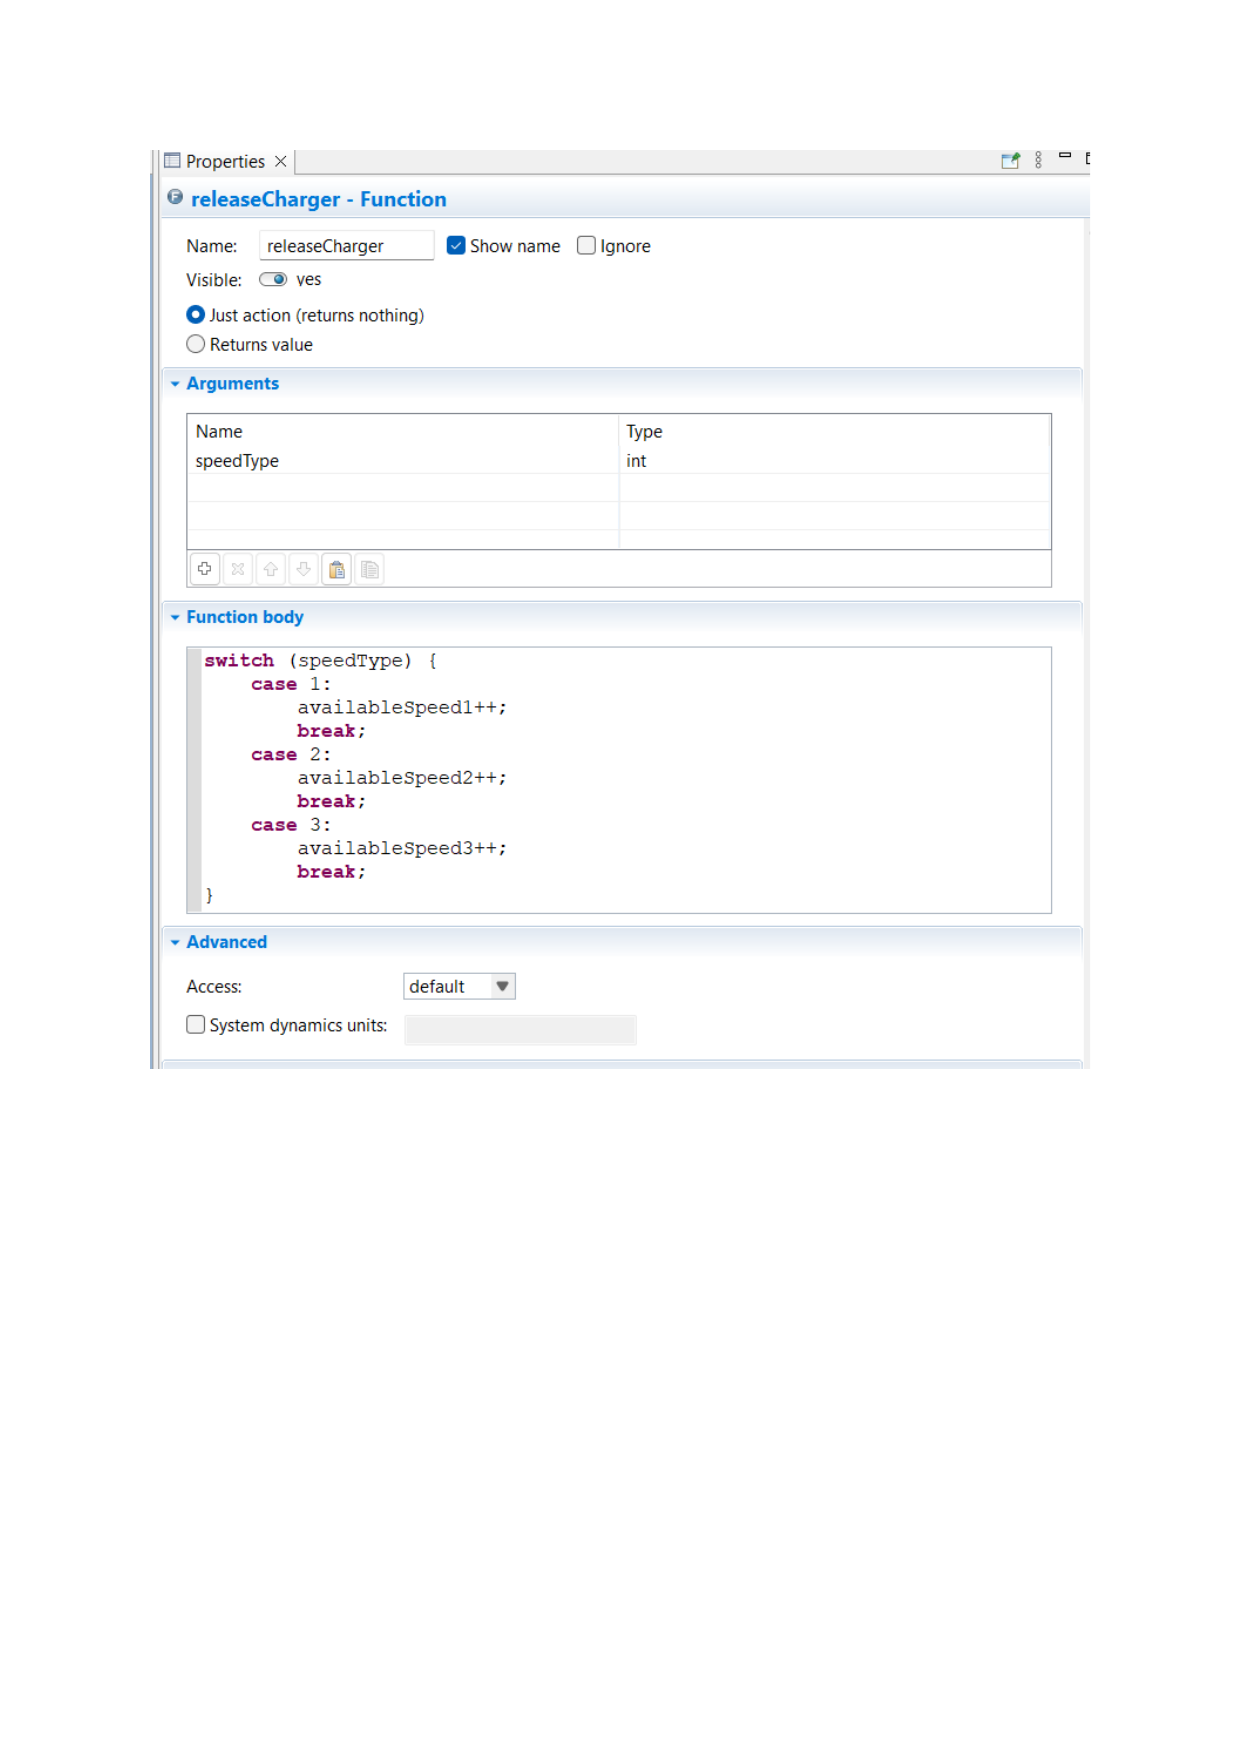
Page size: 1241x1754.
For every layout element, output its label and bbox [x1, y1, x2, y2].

picture [150, 150, 1091, 1069]
